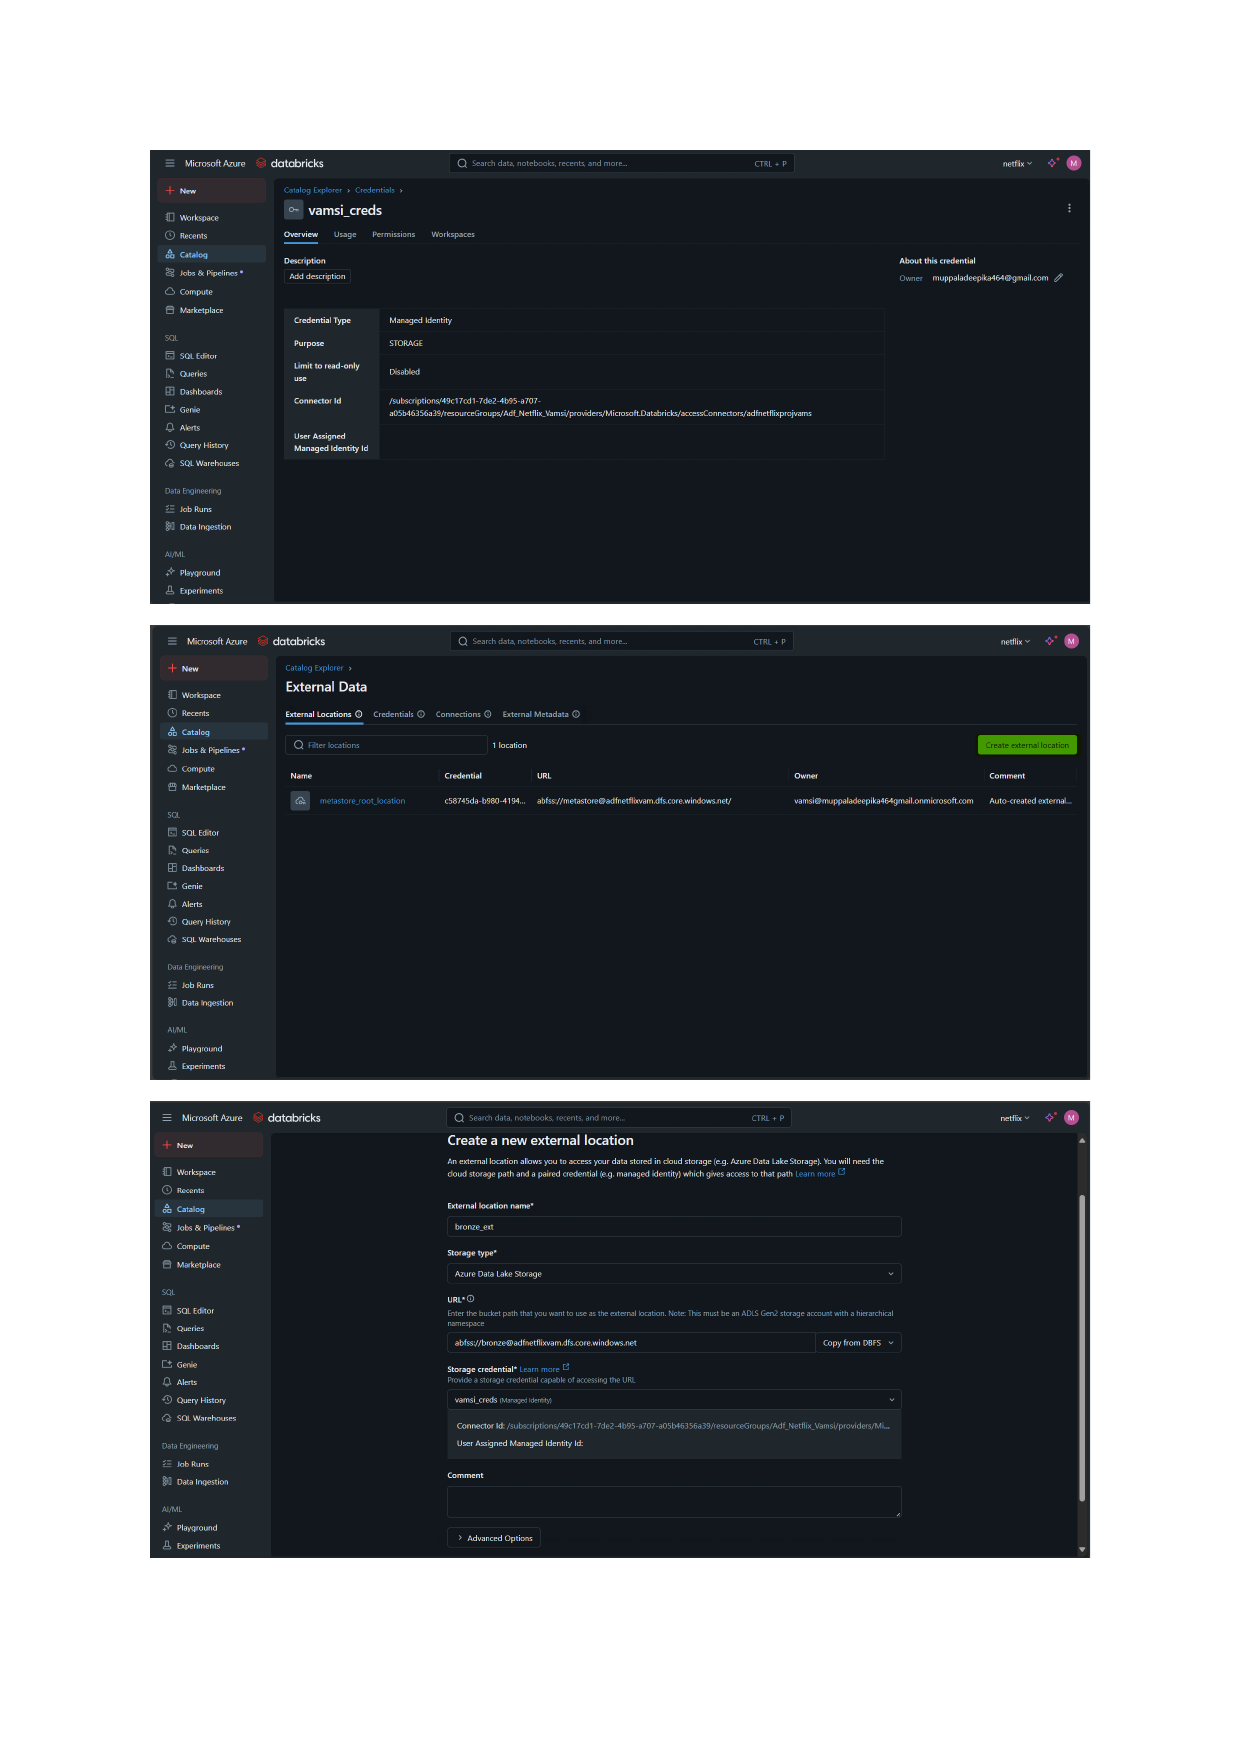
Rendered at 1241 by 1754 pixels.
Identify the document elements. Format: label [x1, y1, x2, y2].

picture [150, 625, 1091, 1080]
picture [150, 1101, 1091, 1558]
picture [150, 150, 1091, 604]
